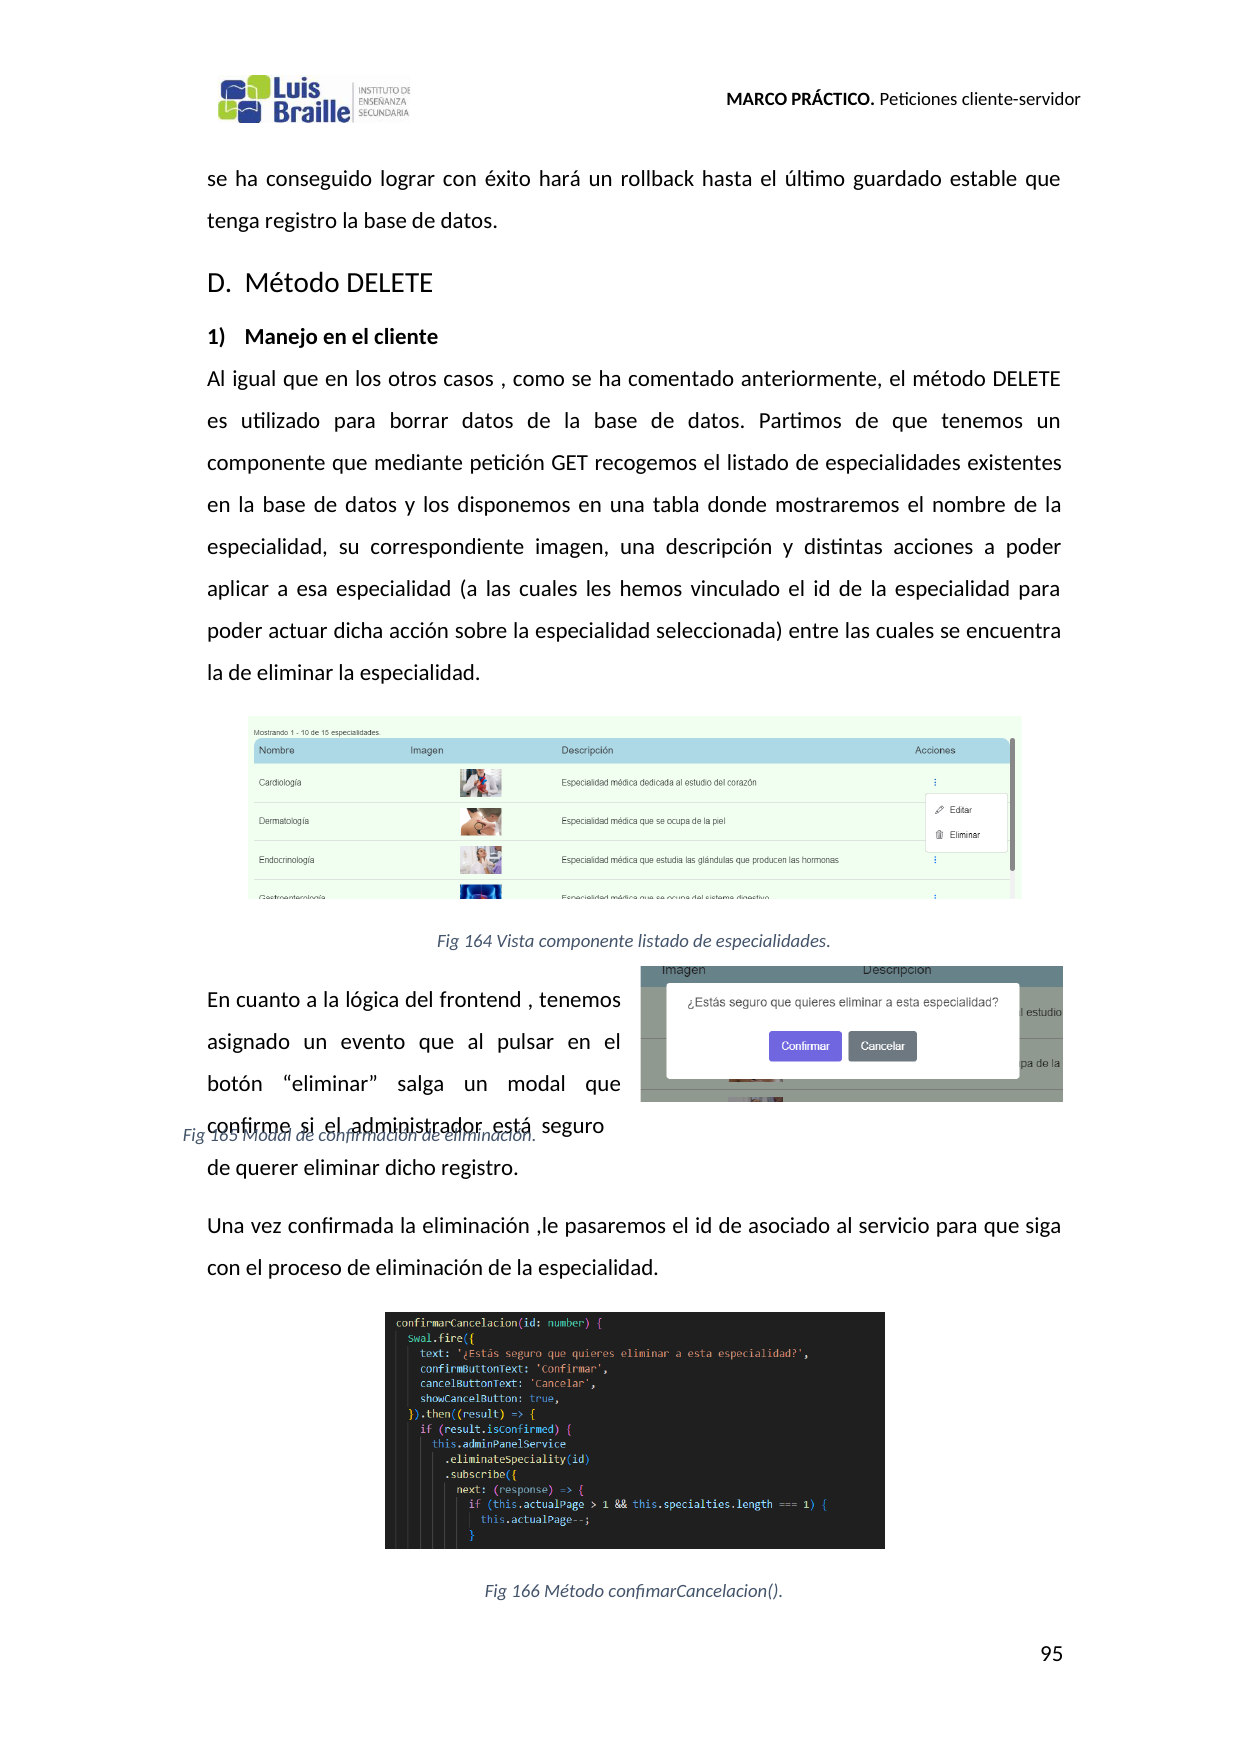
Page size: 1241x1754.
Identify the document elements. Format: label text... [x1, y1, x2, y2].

text Una vez confirmada la eliminación ,le pasaremos el id de asociado al servicio para que siga con el proceso de eliminación de la especialidad. [207, 1211, 1063, 1281]
text Fig 164 Vista componente listado de especialidades. [207, 930, 1063, 953]
list Manejo en el cliente [207, 322, 1063, 350]
text Fig 166 Método confimarCancelacion(). [207, 1579, 1063, 1602]
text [207, 164, 1063, 234]
picture [640, 966, 1063, 1102]
picture [248, 716, 1022, 899]
list Método DELETE [207, 264, 1063, 300]
text Al igual que en los otros casos , como se ha comentado anteriormente, el método DELETE es utilizado para borrar datos de la base de datos. Partimos de que tenemos un componente que mediante petición GET recogemos el listado de especialidades existentes en la base de datos y los disponemos en una tabla donde mostraremos el nombre de la especialidad, su correspondiente imagen, una descripción y distintas acciones a poder aplicar a esa especialidad (a las cuales les hemos vinculado el id de la especialidad para poder actuar dicha acción sobre la especialidad seleccionada) entre las cuales se encuentra la de eliminar la especialidad. [207, 364, 1063, 686]
picture [385, 1312, 885, 1549]
